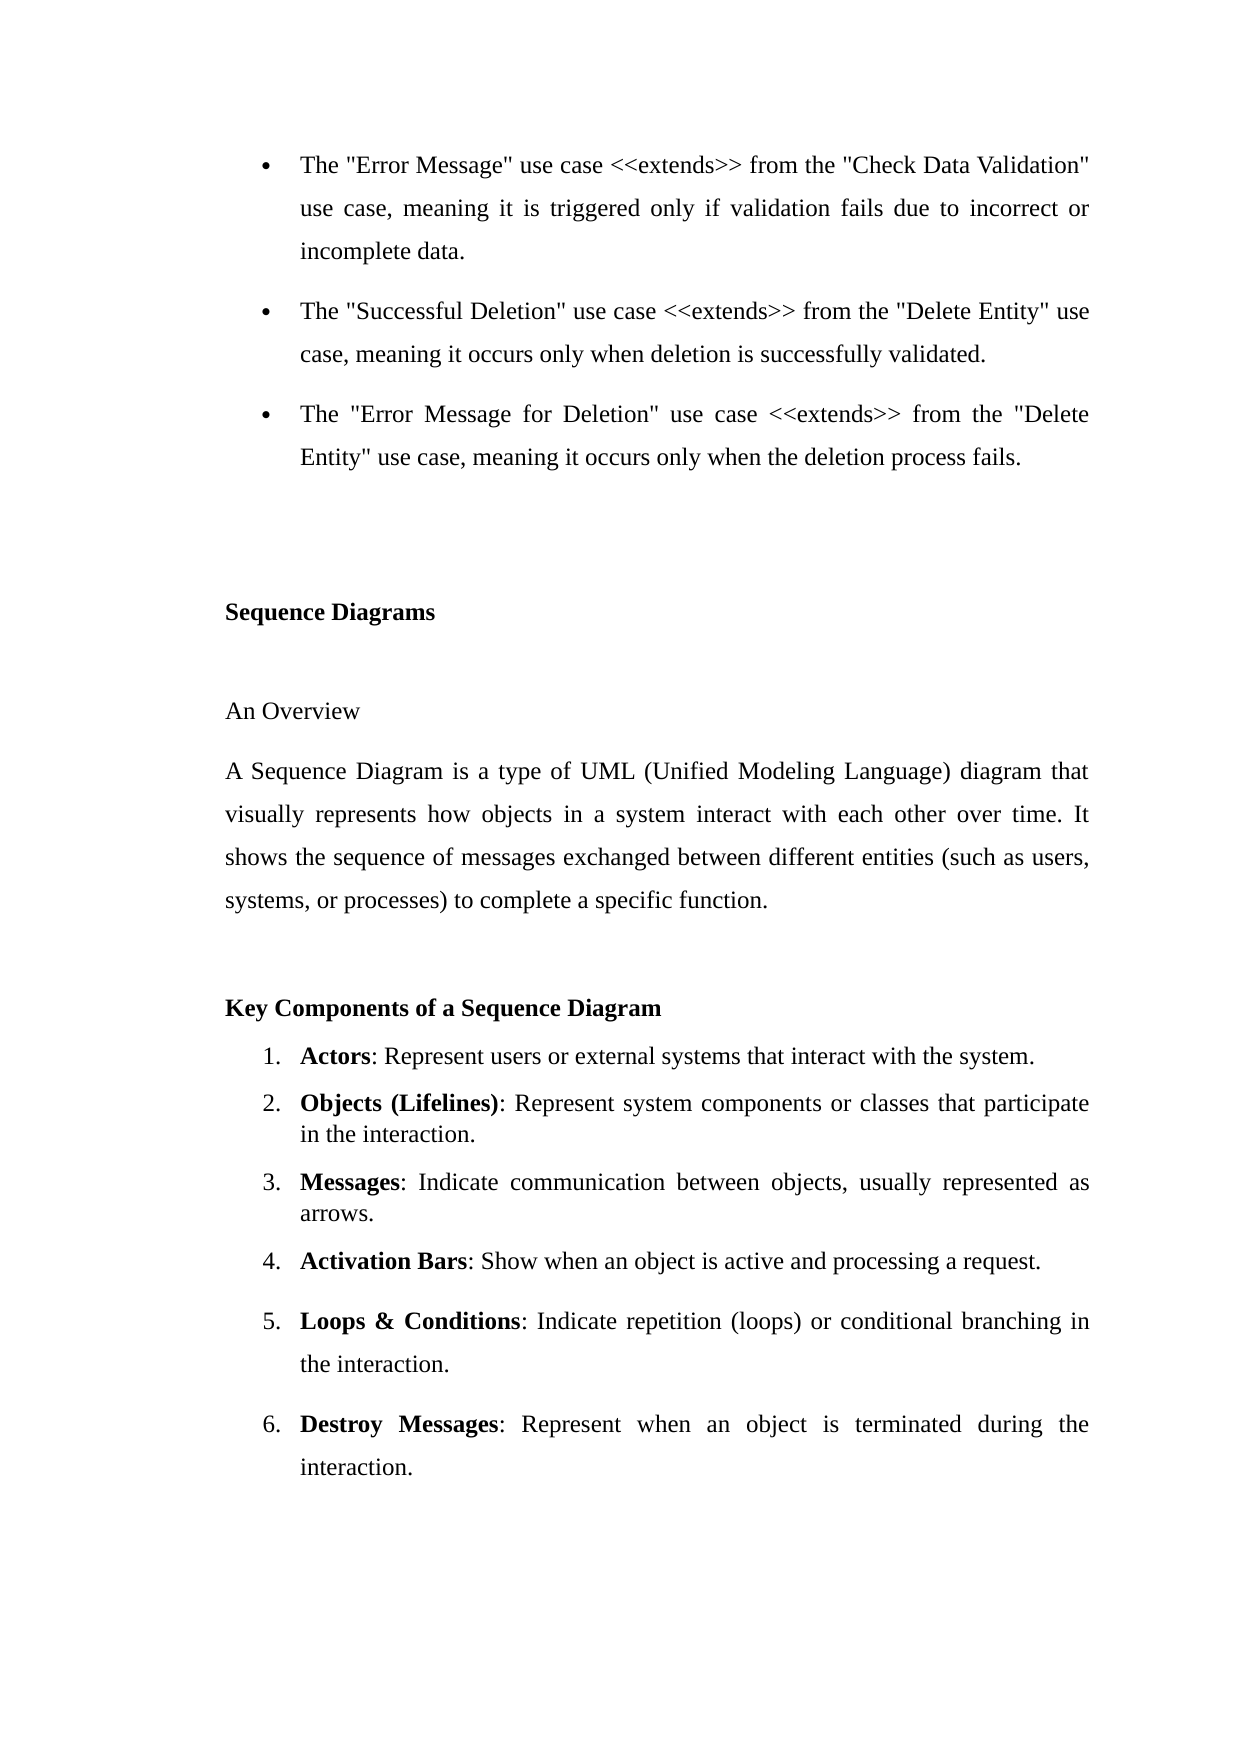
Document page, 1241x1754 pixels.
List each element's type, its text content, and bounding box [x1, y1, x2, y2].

list Messages: Indicate communication between objects, usually represented as arrows. [262, 1167, 1090, 1227]
list The "Successful Deletion" use case <<extends>> from the "Delete Entity" use case, meaning it occurs only when deletion is successfully validated. [262, 296, 1090, 368]
list Actors: Represent users or external systems that interact with the system. [262, 1041, 1090, 1069]
list The "Error Message" use case <<extends>> from the "Check Data Validation" use case, meaning it is triggered only if validation fails due to incorrect or incomplete data. [262, 150, 1090, 265]
text Key Components of a Sequence Diagram [225, 993, 1090, 1022]
list Objects (Lifelines): Represent system components or classes that participate in the interaction. [262, 1088, 1090, 1148]
list Destroy Messages: Represent when an object is terminated during the interaction. [262, 1409, 1090, 1481]
text A Sequence Diagram is a type of UML (Unified Modeling Language) diagram that visually represents how objects in a system interact with each other over time. It shows the sequence of messages exchanged between different entities (such as users, systems, or processes) to complete a specific function. [225, 756, 1090, 914]
list The "Error Message for Deletion" use case <<extends>> from the "Delete Entity" use case, meaning it occurs only when the deletion process fails. [262, 399, 1090, 471]
subtitle Sequence Diagrams [225, 597, 1090, 626]
text An Overview [225, 696, 1090, 725]
list Activation Bars: Show when an object is active and processing a request. [262, 1246, 1090, 1275]
list Loops & Conditions: Indicate repetition (loops) or conditional branching in the interaction. [262, 1306, 1090, 1378]
